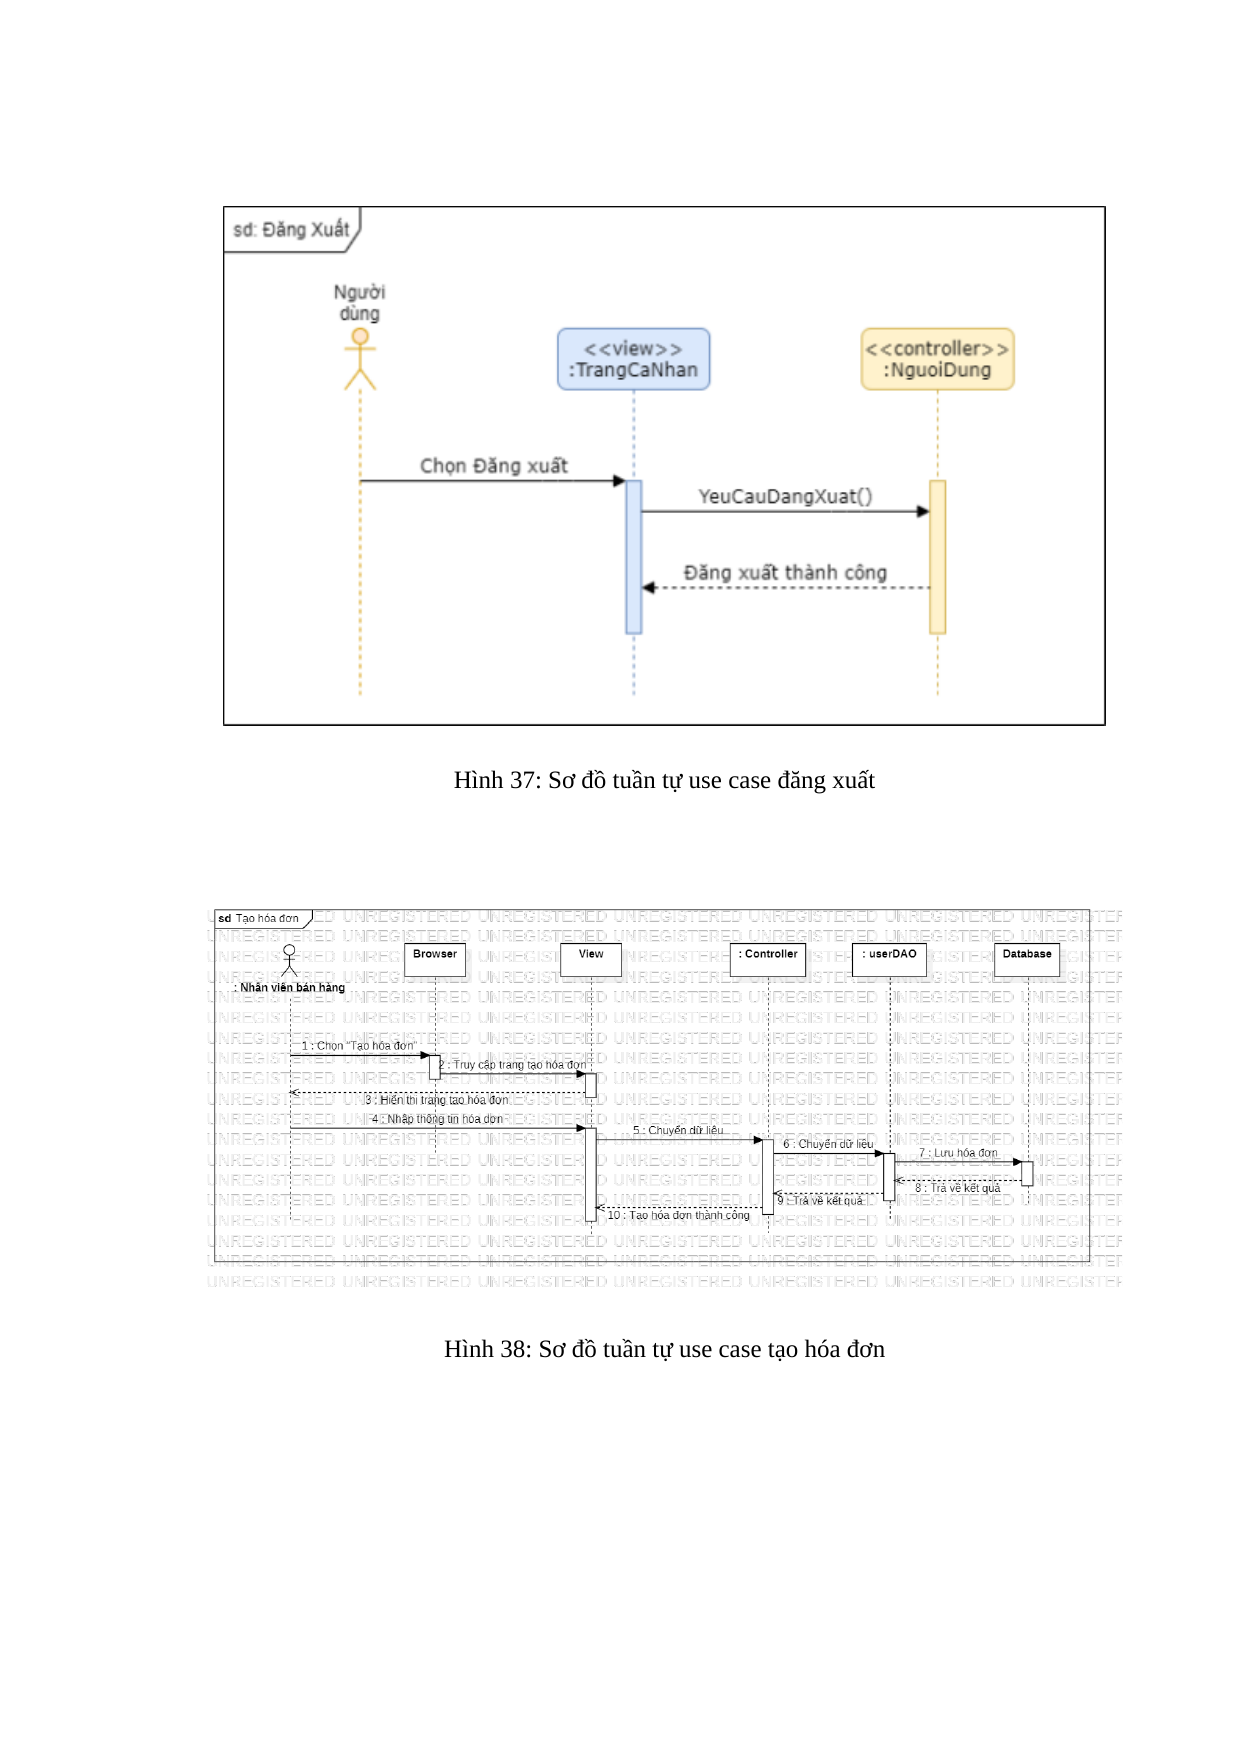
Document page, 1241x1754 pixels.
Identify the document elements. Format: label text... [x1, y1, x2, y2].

picture [223, 206, 1106, 726]
text Hình 37: Sơ đồ tuần tự use case đăng xuất [207, 765, 1122, 794]
text Hình 38: Sơ đồ tuần tự use case tạo hóa đơn [207, 1334, 1122, 1363]
picture [206, 901, 1123, 1295]
